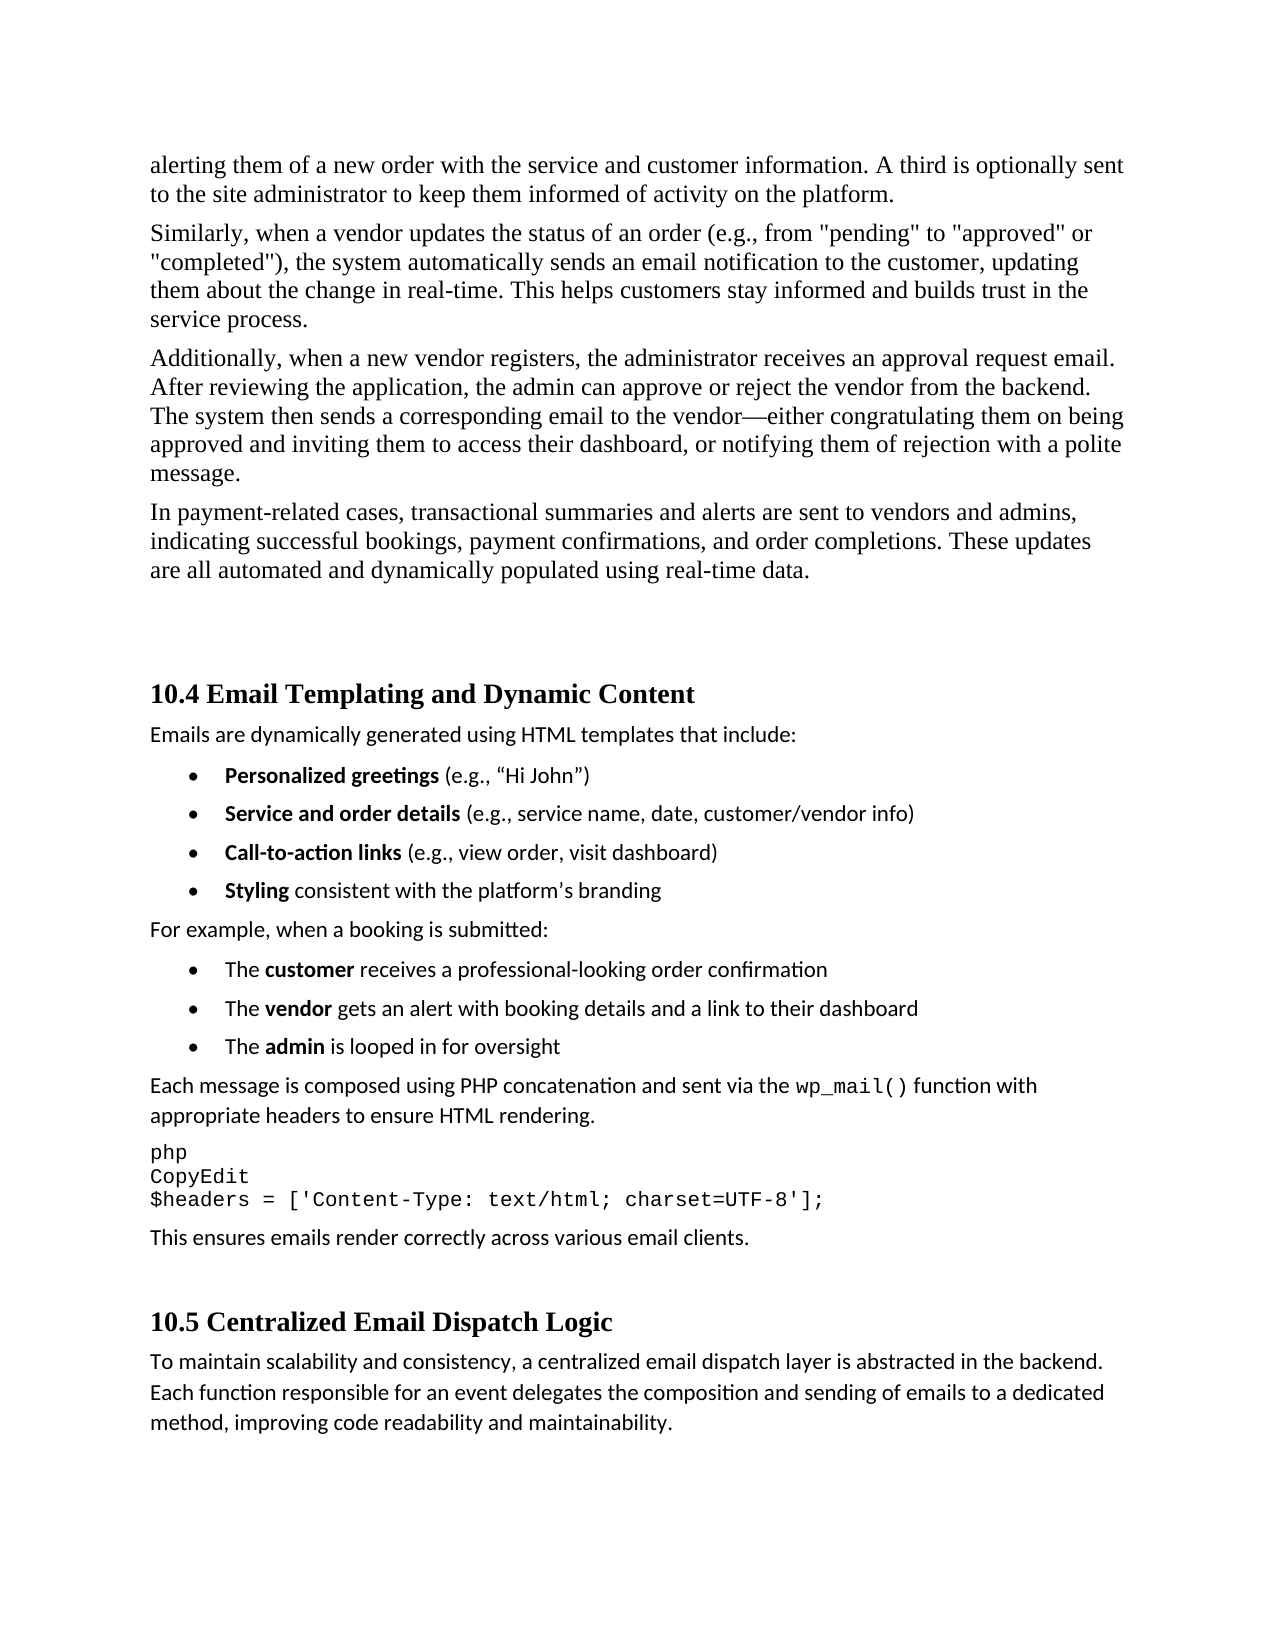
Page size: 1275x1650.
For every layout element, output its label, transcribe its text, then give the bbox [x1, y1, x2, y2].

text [150, 150, 1125, 207]
text Similarly, when a vendor updates the status of an order (e.g., from "pending" to "approved" or "completed"), the system automatically sends an email notification to the customer, updating them about the change in real-time. This helps customers stay informed and builds trust in the service process. [150, 218, 1125, 333]
text This ensures emails render correctly across various email clients. [150, 1223, 1125, 1251]
text 10.5 Centralized Email Dispatch Logic [150, 1305, 1125, 1337]
list Styling consistent with the platform’s branding [187, 876, 1125, 904]
text php [150, 1142, 1125, 1166]
list Personalized greetings (e.g., “Hi John”) [187, 761, 1125, 789]
text Additionally, when a new vendor registers, the administrator receives an approval request email. After reviewing the application, the admin can approve or reject the vendor from the backend. The system then sends a corresponding email to the vendor—either congratulating them on being approved and inviting them to access their dashboard, or notifying them of rejection with a polite message. [150, 343, 1125, 487]
list Call-to-action links (e.g., view order, visit dashboard) [187, 838, 1125, 866]
text CopyEdit [150, 1166, 1125, 1189]
text For example, when a booking is submitted: [150, 915, 1125, 943]
list The customer receives a professional-looking order confirmation [187, 955, 1125, 983]
text Each message is composed using PHP concatenation and sent via the wp_mail() function with appropriate headers to ensure HTML rendering. [150, 1071, 1125, 1129]
text In payment-related cases, transactional summaries and alerts are sent to vendors and admins, indicating successful bookings, payment confirmations, and order completions. These updates are all automated and dynamically populated using real-time data. [150, 497, 1125, 584]
list The admin is looped in for oversight [187, 1032, 1125, 1060]
text $headers = ['Content-Type: text/html; charset=UTF-8']; [150, 1189, 1125, 1213]
text 10.4 Email Templating and Dynamic Content [150, 678, 1125, 710]
list The vendor gets an alert with booking details and a link to their dashboard [187, 994, 1125, 1022]
text Emails are dynamically generated using HTML templates that include: [150, 720, 1125, 748]
list Service and order details (e.g., service name, date, customer/vendor info) [187, 799, 1125, 827]
text To maintain scalability and consistency, a centralized email dispatch layer is abstracted in the backend. Each function responsible for an event delegates the composition and sending of emails to a dedicated method, improving code readability and maintainability. [150, 1347, 1125, 1436]
